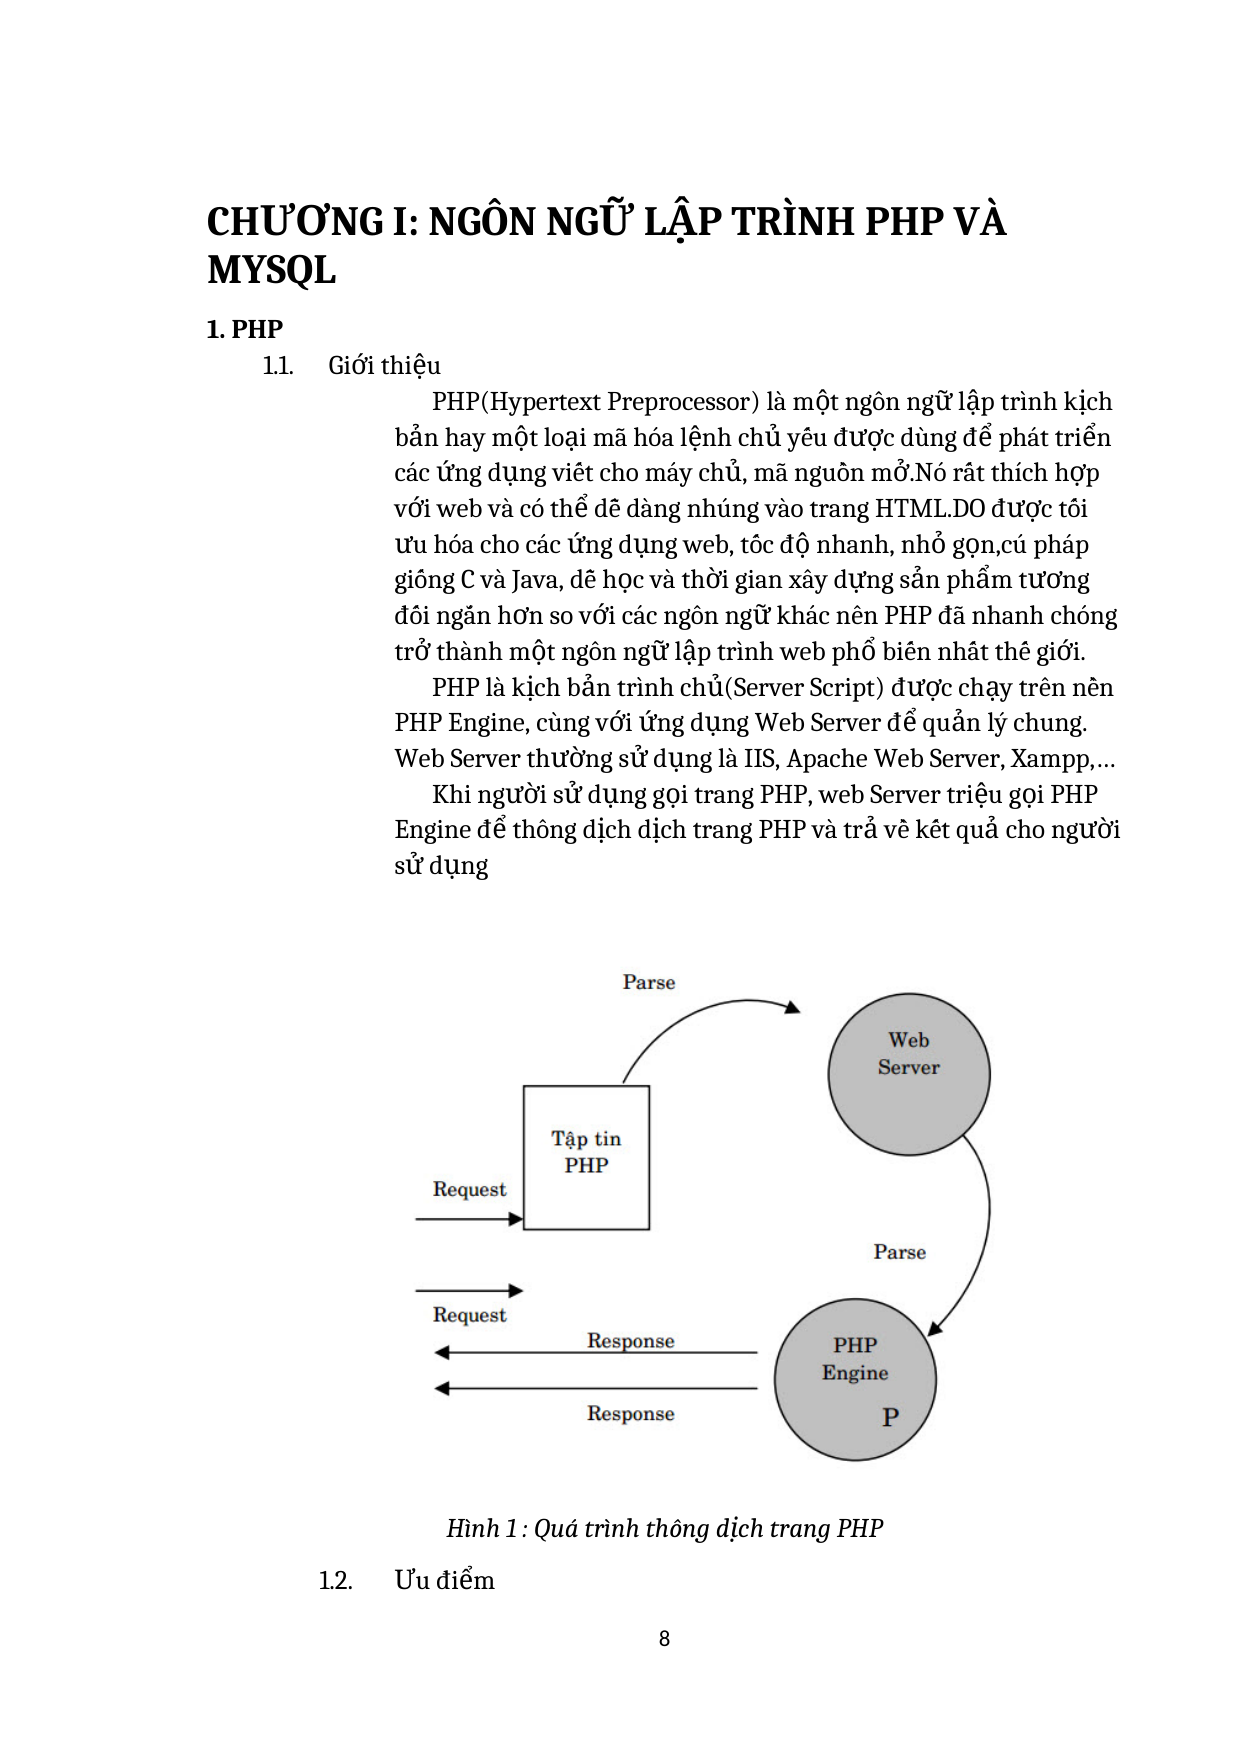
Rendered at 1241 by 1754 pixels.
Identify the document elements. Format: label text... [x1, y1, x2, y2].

list PHP(Hypertext Preprocessor) là một ngôn ngữ lập trình kịch bản hay một loại mã hóa lệnh chủ yếu được dùng để phát triển các ứng dụng viết cho máy chủ, mã nguồn mở.Nó rất thích hợp với web và có thể dễ dàng nhúng vào trang HTML.DO được tối ưu hóa cho các ứng dụng web, tốc độ nhanh, nhỏ gọn,cú pháp giống C và Java, dễ học và thời gian xây dựng sản phẩm tương đối ngắn hơn so với các ngôn ngữ khác nên PHP đã nhanh chóng trở thành một ngôn ngữ lập trình web phổ biến nhất thế giới. [394, 386, 1122, 667]
subtitle CHƯƠNG I: NGÔN NGỮ LẬP TRÌNH PHP VÀ MYSQL [207, 198, 1122, 293]
subtitle 1. PHP [207, 314, 1122, 346]
list Giới thiệu [263, 350, 1122, 381]
picture [394, 957, 1065, 1488]
text Hình 1 : Quá trình thông dịch trang PHP [207, 1513, 1122, 1544]
list Ưu điểm [319, 1565, 1122, 1596]
list PHP là kịch bản trình chủ(Server Script) được chạy trên nền PHP Engine, cùng với ứng dụng Web Server để quản lý chung. Web Server thường sử dụng là IIS, Apache Web Server, Xampp,… [394, 672, 1122, 774]
list Khi người sử dụng gọi trang PHP, web Server triệu gọi PHP Engine để thông dịch dịch trang PHP và trả về kết quả cho người sử dụng [394, 779, 1122, 881]
